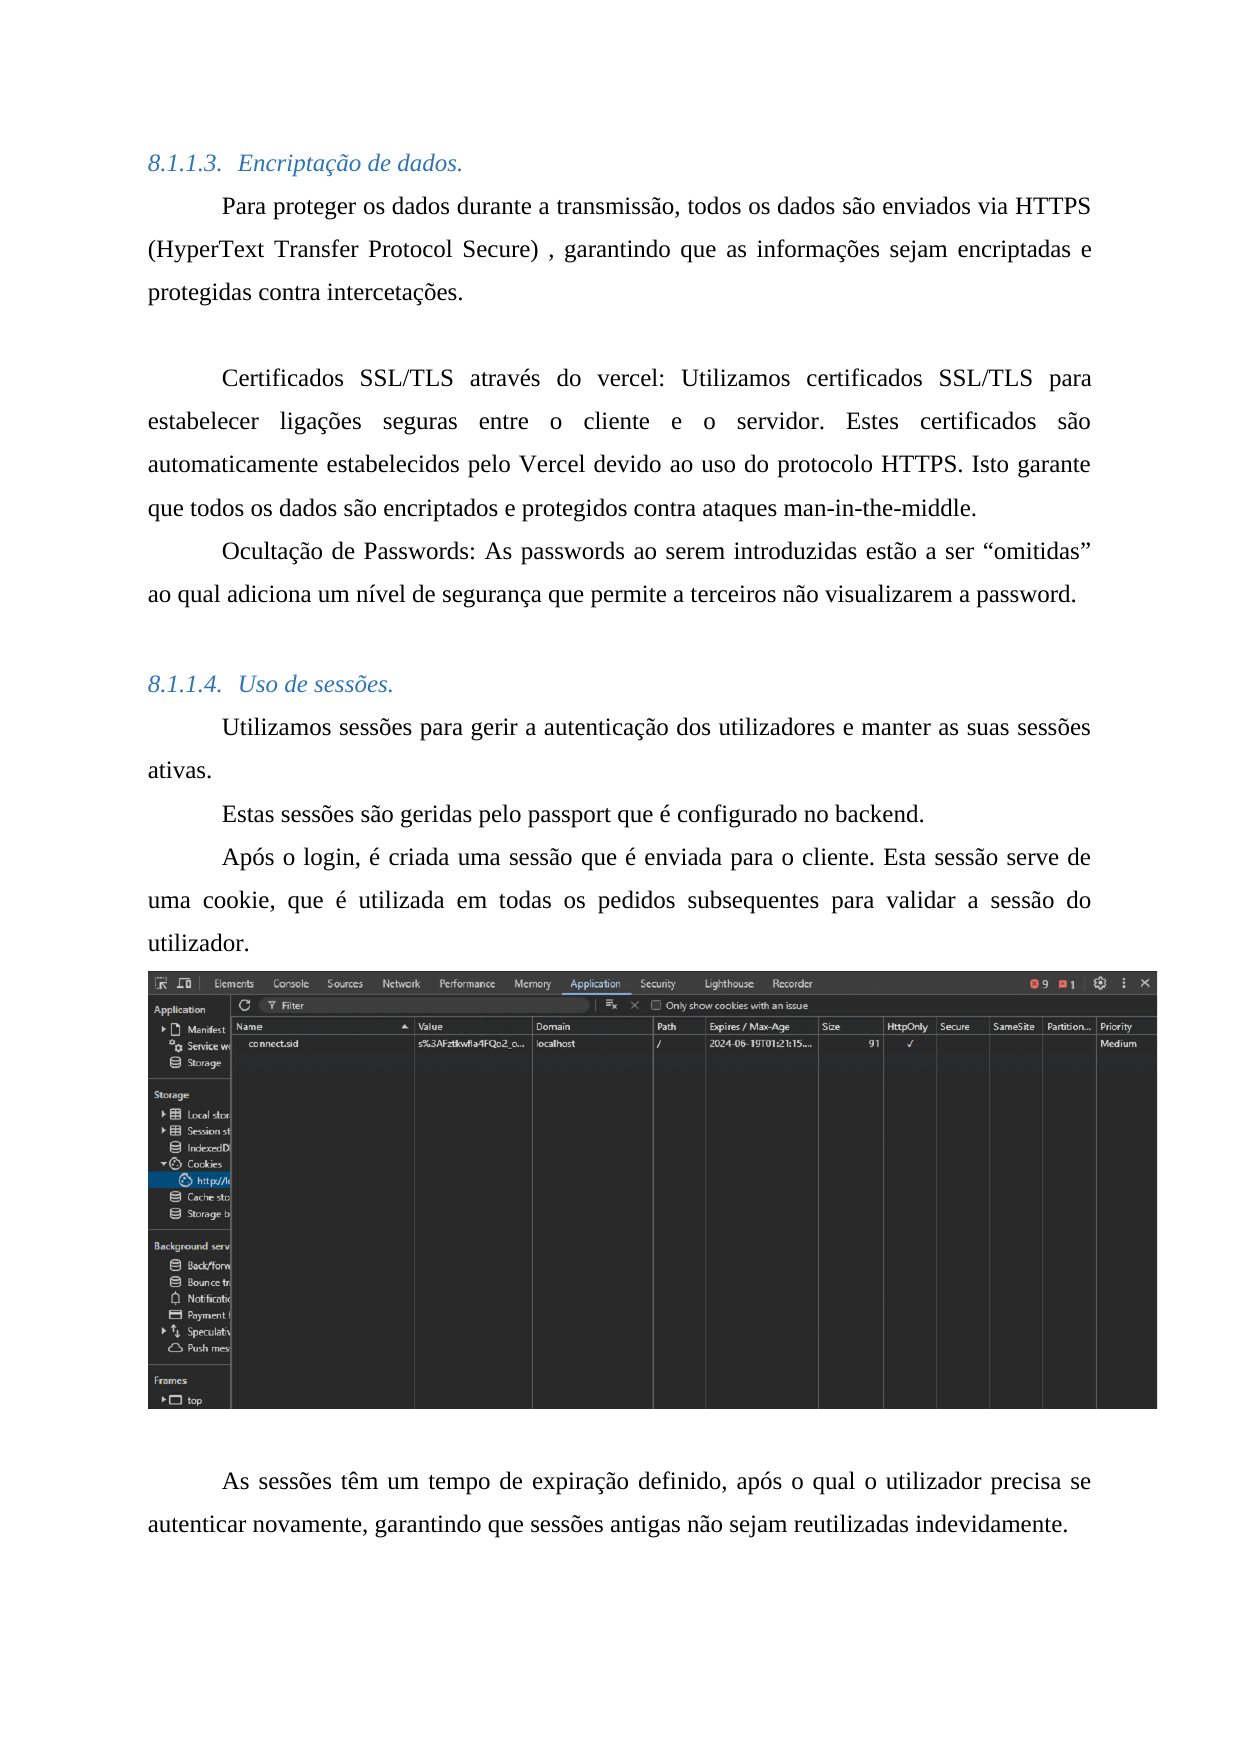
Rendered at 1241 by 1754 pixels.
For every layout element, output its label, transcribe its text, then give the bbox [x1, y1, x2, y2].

picture [147, 971, 1158, 1409]
text As sessões têm um tempo de expiração definido, após o qual o utilizador precisa se autenticar novamente, garantindo que sessões antigas não sejam reutilizadas indevidamente. [148, 1466, 1092, 1538]
text Para proteger os dados durante a transmissão, todos os dados são enviados via HTTPS (HyperText Transfer Protocol Secure) , garantindo que as informações sejam encriptadas e protegidas contra intercetações. [148, 191, 1092, 306]
text Utilizamos sessões para gerir a autenticação dos utilizadores e manter as suas sessões ativas. [148, 712, 1092, 784]
subtitle Encriptação de dados. [148, 148, 1092, 176]
text Certificados SSL/TLS através do vercel: Utilizamos certificados SSL/TLS para estabelecer ligações seguras entre o cliente e o servidor. Estes certificados são automaticamente estabelecidos pelo Vercel devido ao uso do protocolo HTTPS. Isto garante que todos os dados são encriptados e protegidos contra ataques man-in-the-middle. [148, 363, 1092, 521]
text Após o login, é criada uma sessão que é enviada para o cliente. Esta sessão serve de uma cookie, que é utilizada em todas os pedidos subsequentes para validar a sessão do utilizador. [148, 842, 1092, 957]
text Ocultação de Passwords: As passwords ao serem introduzidas estão a ser “omitidas” ao qual adiciona um nível de segurança que permite a terceiros não visualizarem a password. [148, 536, 1092, 608]
subtitle Uso de sessões. [148, 669, 1092, 698]
text Estas sessões são geridas pelo passport que é configurado no backend. [148, 799, 1092, 827]
